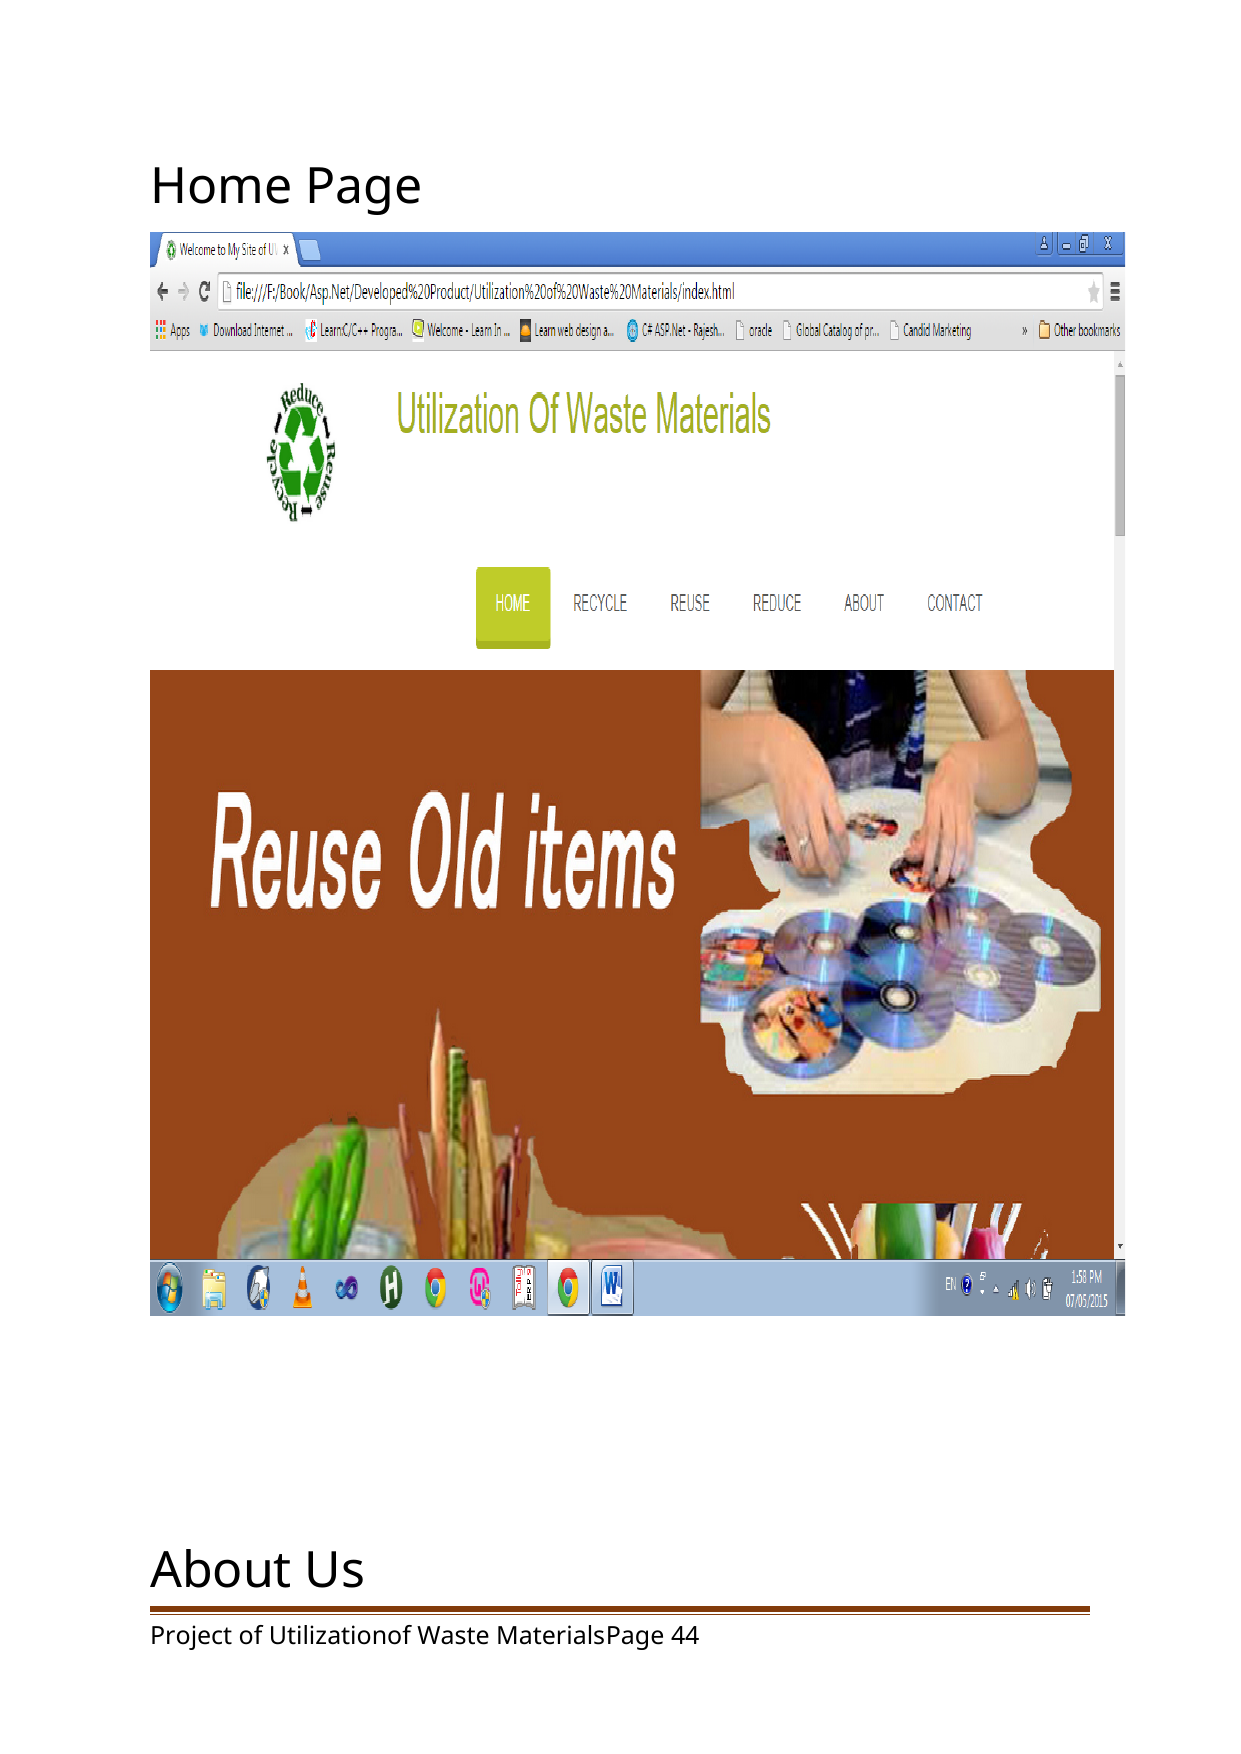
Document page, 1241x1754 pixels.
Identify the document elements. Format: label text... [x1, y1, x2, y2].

text About Us [150, 1534, 1090, 1602]
text Home Page [150, 150, 1090, 232]
picture [150, 232, 1125, 1316]
